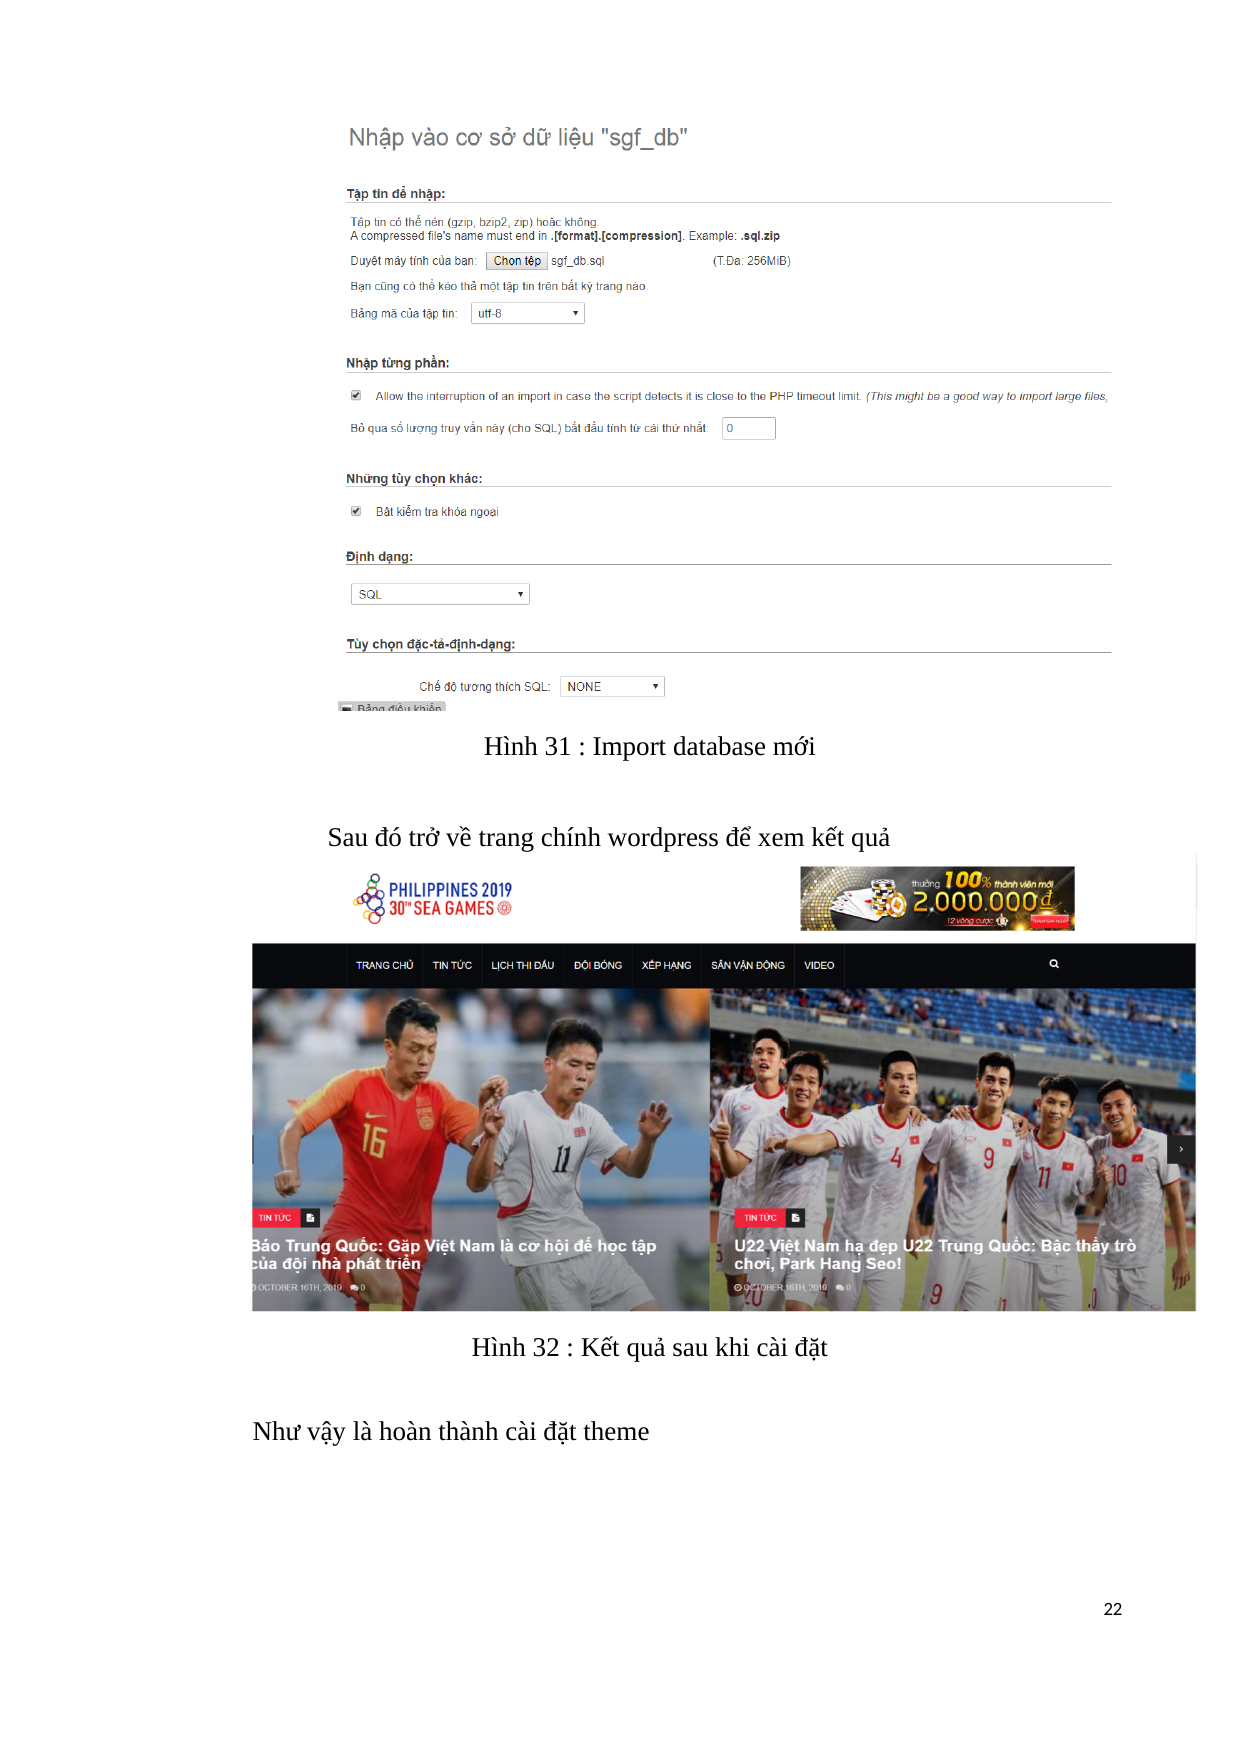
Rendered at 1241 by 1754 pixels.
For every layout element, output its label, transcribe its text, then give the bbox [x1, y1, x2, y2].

text Hình 32 : Kết quả sau khi cài đặt [177, 1331, 1122, 1362]
list Sau đó trở về trang chính wordpress để xem kết quả [327, 821, 1122, 852]
list Như vậy là hoàn thành cài đặt theme [252, 1414, 1122, 1446]
picture [338, 118, 1112, 711]
text Hình 31 : Import database mới [177, 730, 1122, 761]
picture [252, 854, 1198, 1312]
